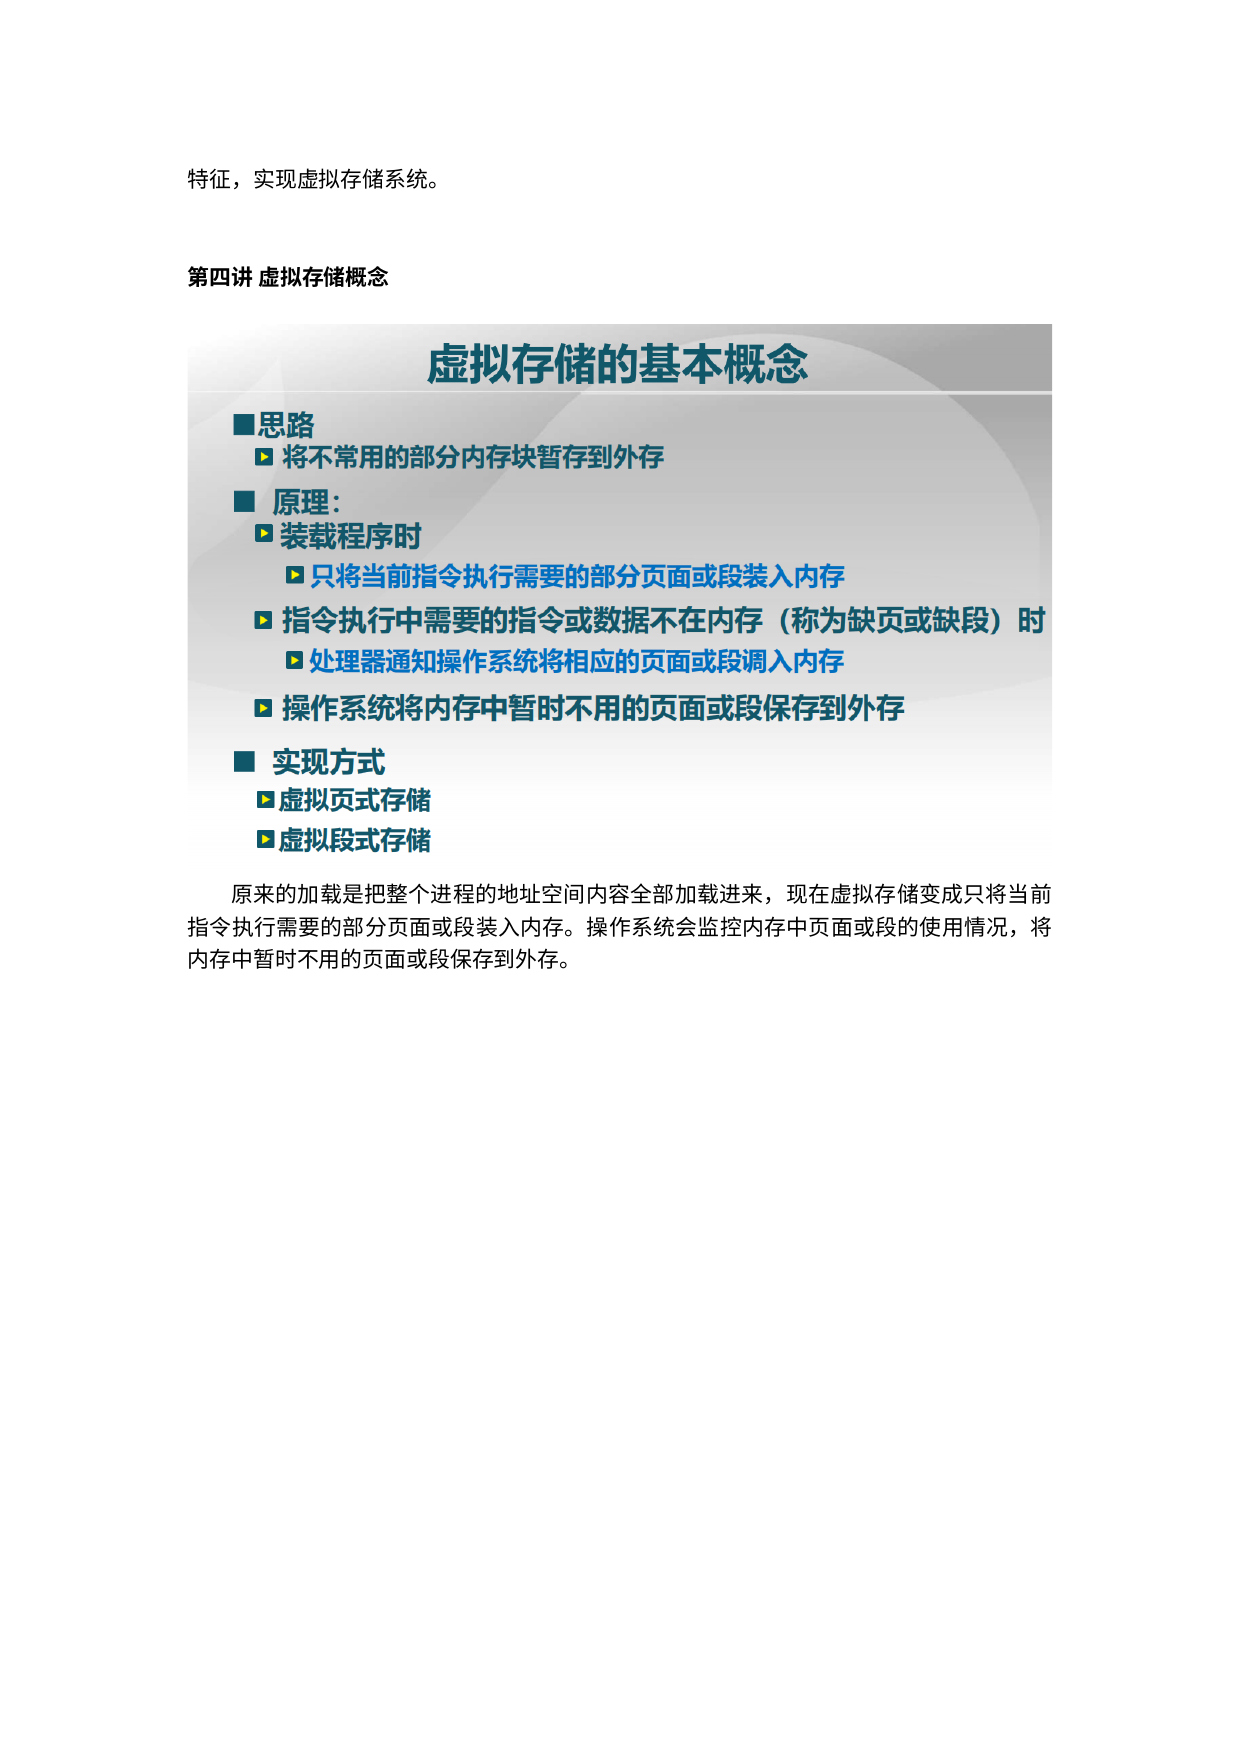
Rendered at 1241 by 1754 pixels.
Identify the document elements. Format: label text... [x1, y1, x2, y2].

list 虚拟存储概念 [187, 259, 1053, 292]
list 原来的加载是把整个进程的地址空间内容全部加载进来，现在虚拟存储变成只将当前指令执行需要的部分页面或段装入内存。操作系统会监控内存中页面或段的使用情况，将内存中暂时不用的页面或段保存到外存。 [187, 877, 1053, 974]
picture [187, 324, 1053, 869]
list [187, 162, 1053, 194]
